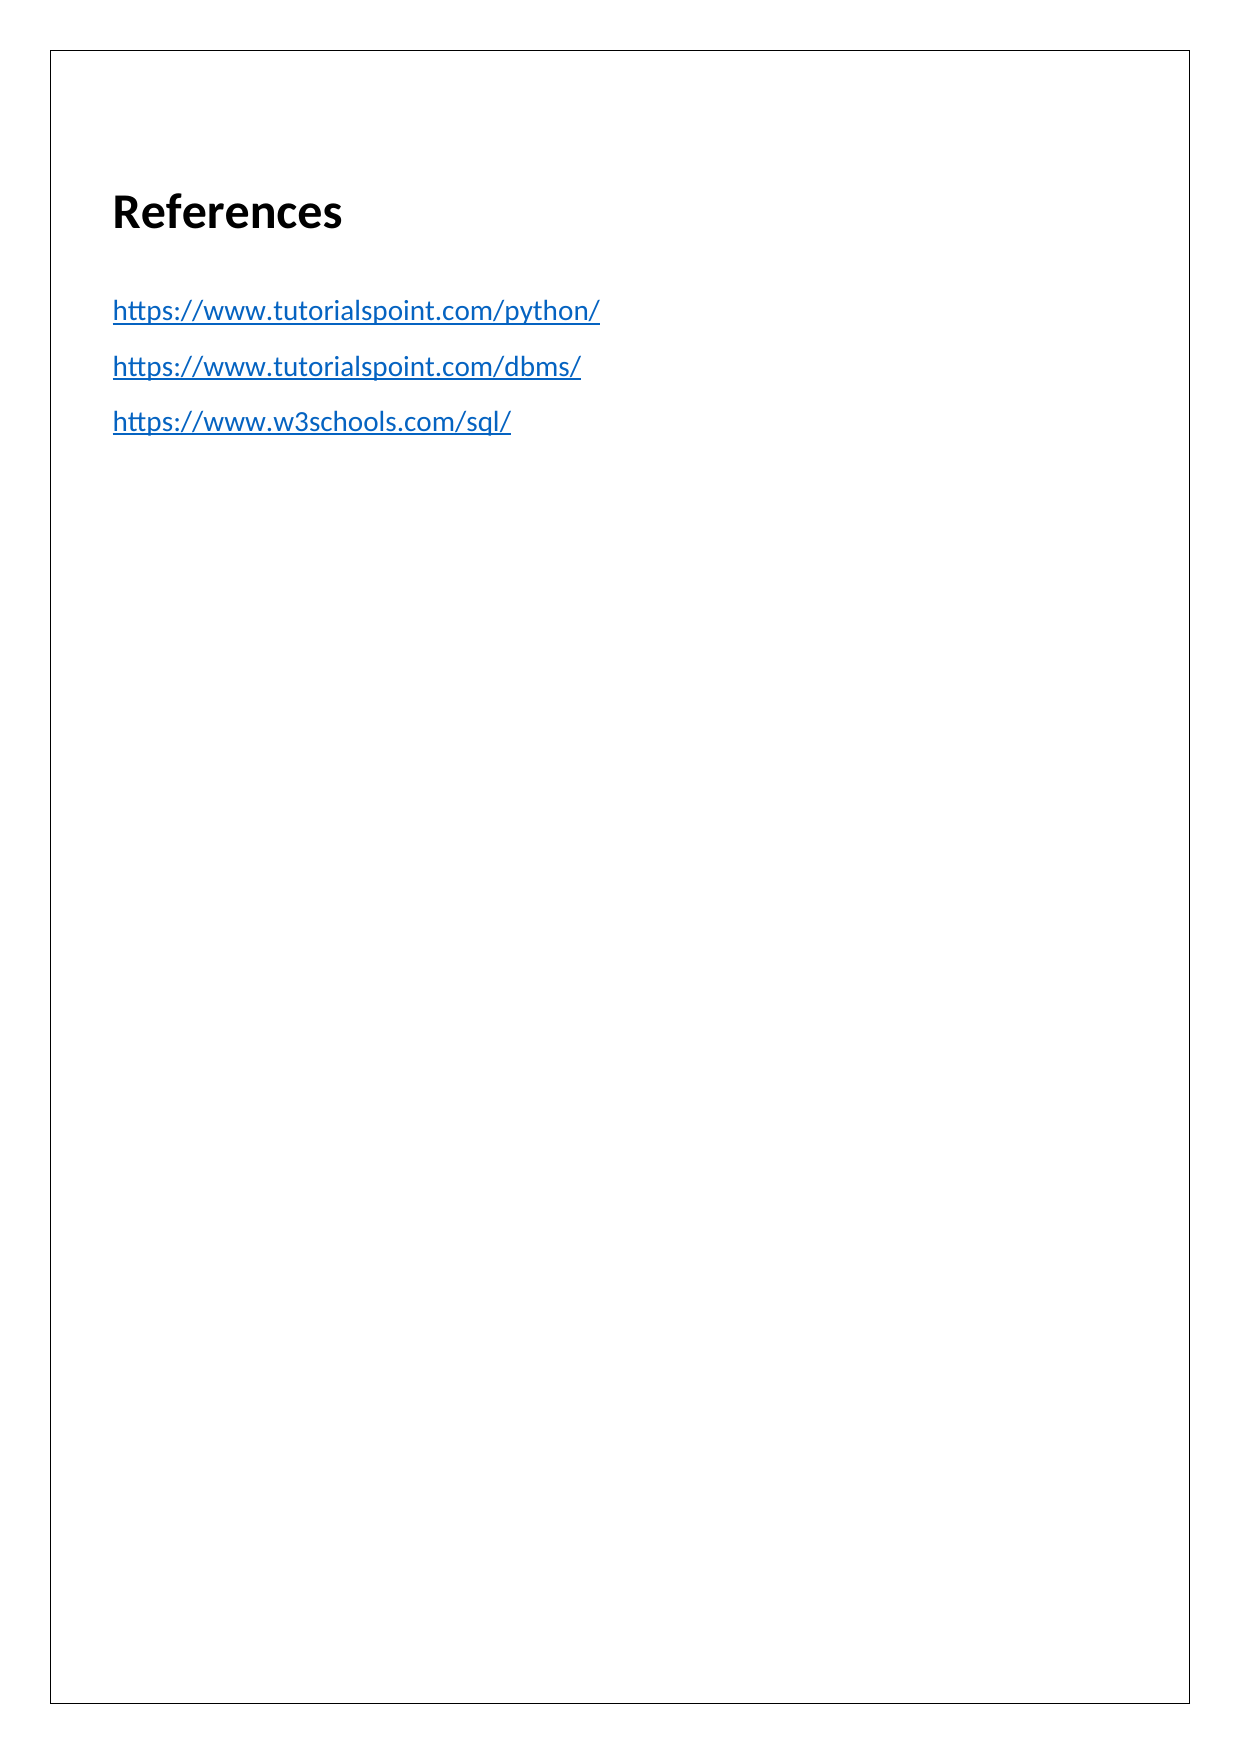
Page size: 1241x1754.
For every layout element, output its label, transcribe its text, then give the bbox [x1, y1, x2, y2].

subtitle References [112, 180, 1128, 241]
text https://www.tutorialspoint.com/dbms/ [112, 348, 1128, 383]
text https://www.tutorialspoint.com/python/ [112, 292, 1128, 328]
text https://www.w3schools.com/sql/ [112, 403, 1128, 438]
